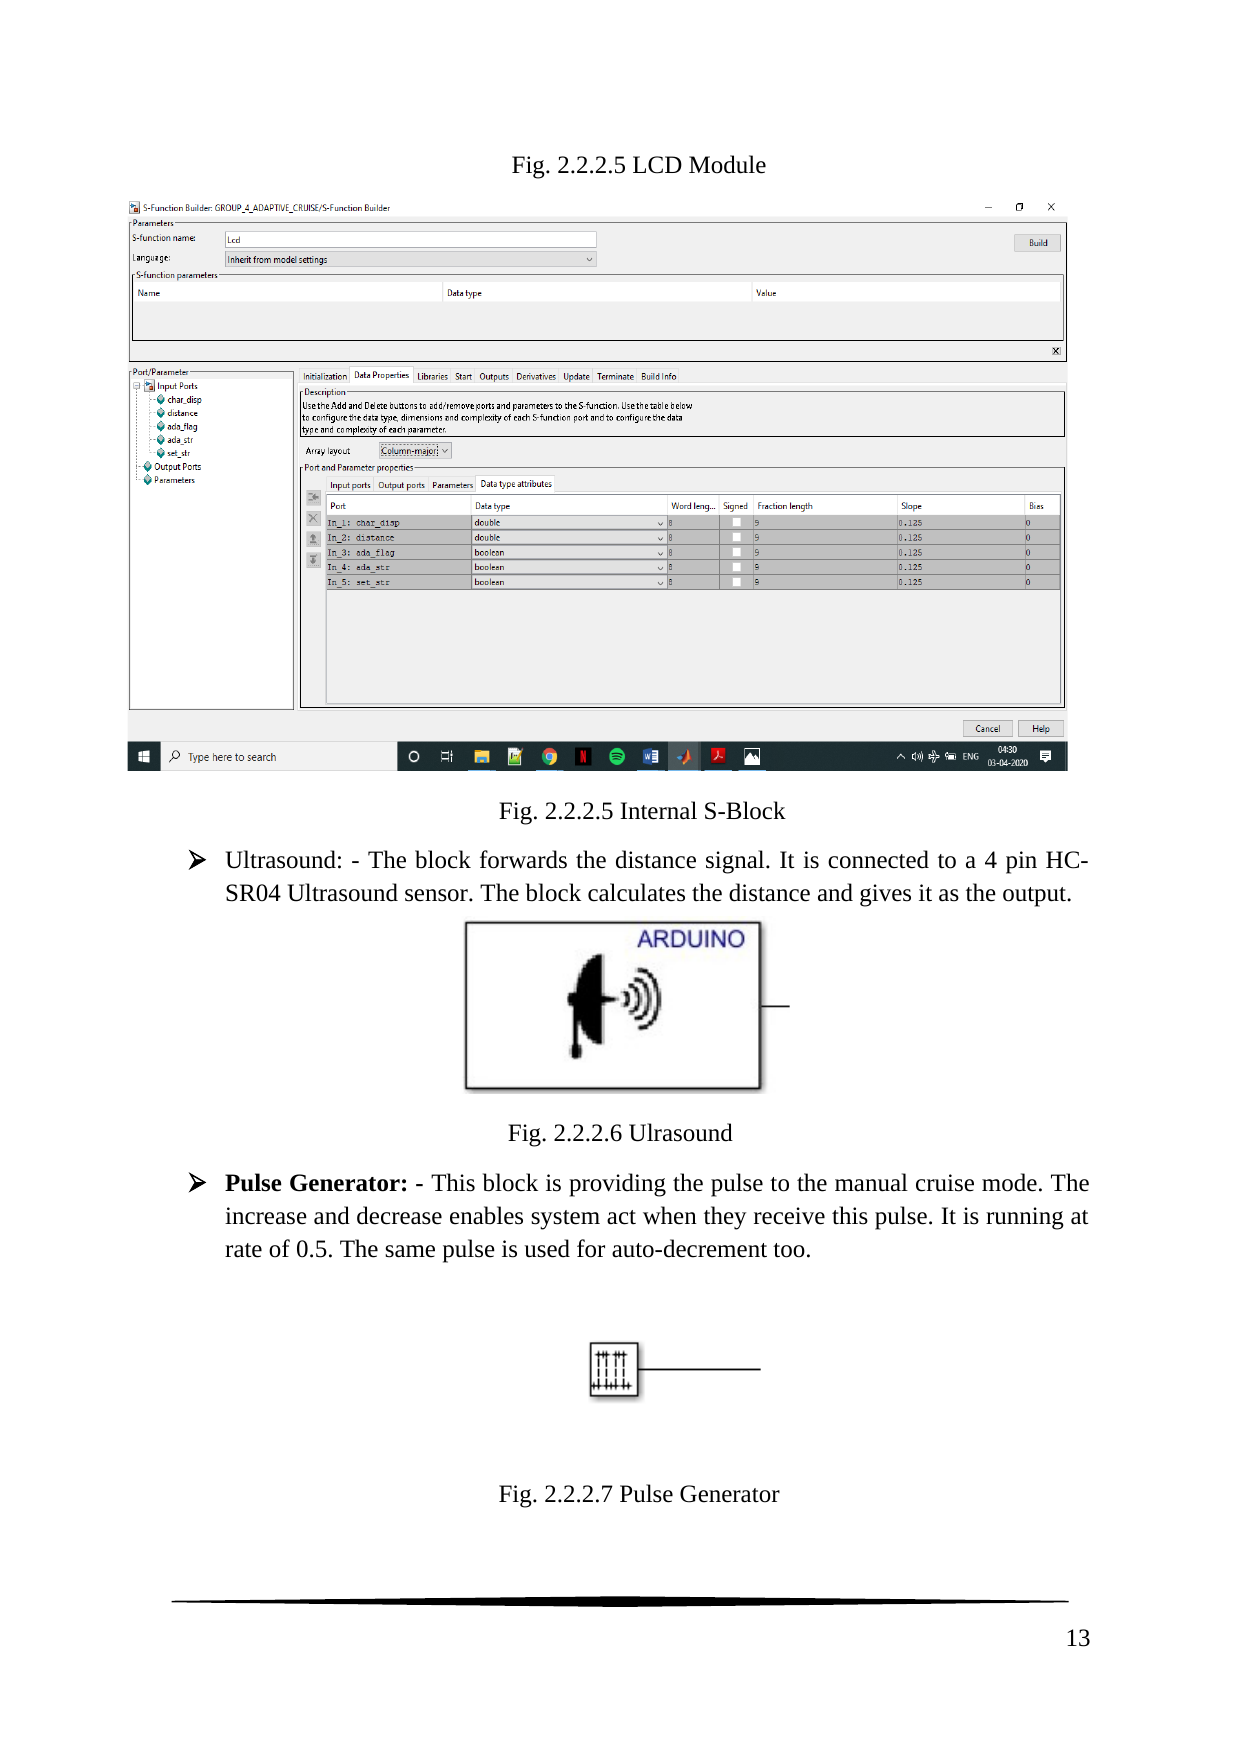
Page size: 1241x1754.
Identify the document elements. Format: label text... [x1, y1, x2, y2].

list Ultrasound: - The block forwards the distance signal. It is connected to a 4 pin HC-SR04 Ultrasound sensor. The block calculates the distance and gives it as the output. [187, 845, 1090, 907]
picture [479, 1271, 761, 1454]
text Fig. 2.2.2.5 LCD Module [187, 150, 1090, 179]
picture [127, 199, 1068, 771]
text Fig. 2.2.2.7 Pulse Generator [187, 1284, 1090, 1508]
picture [450, 916, 790, 1094]
list Pulse Generator: - This block is providing the pulse to the manual cruise mode. The increase and decrease enables system act when they receive this pulse. It is running at rate of 0.5. The same pulse is used for auto-decrement too. [187, 1168, 1090, 1263]
